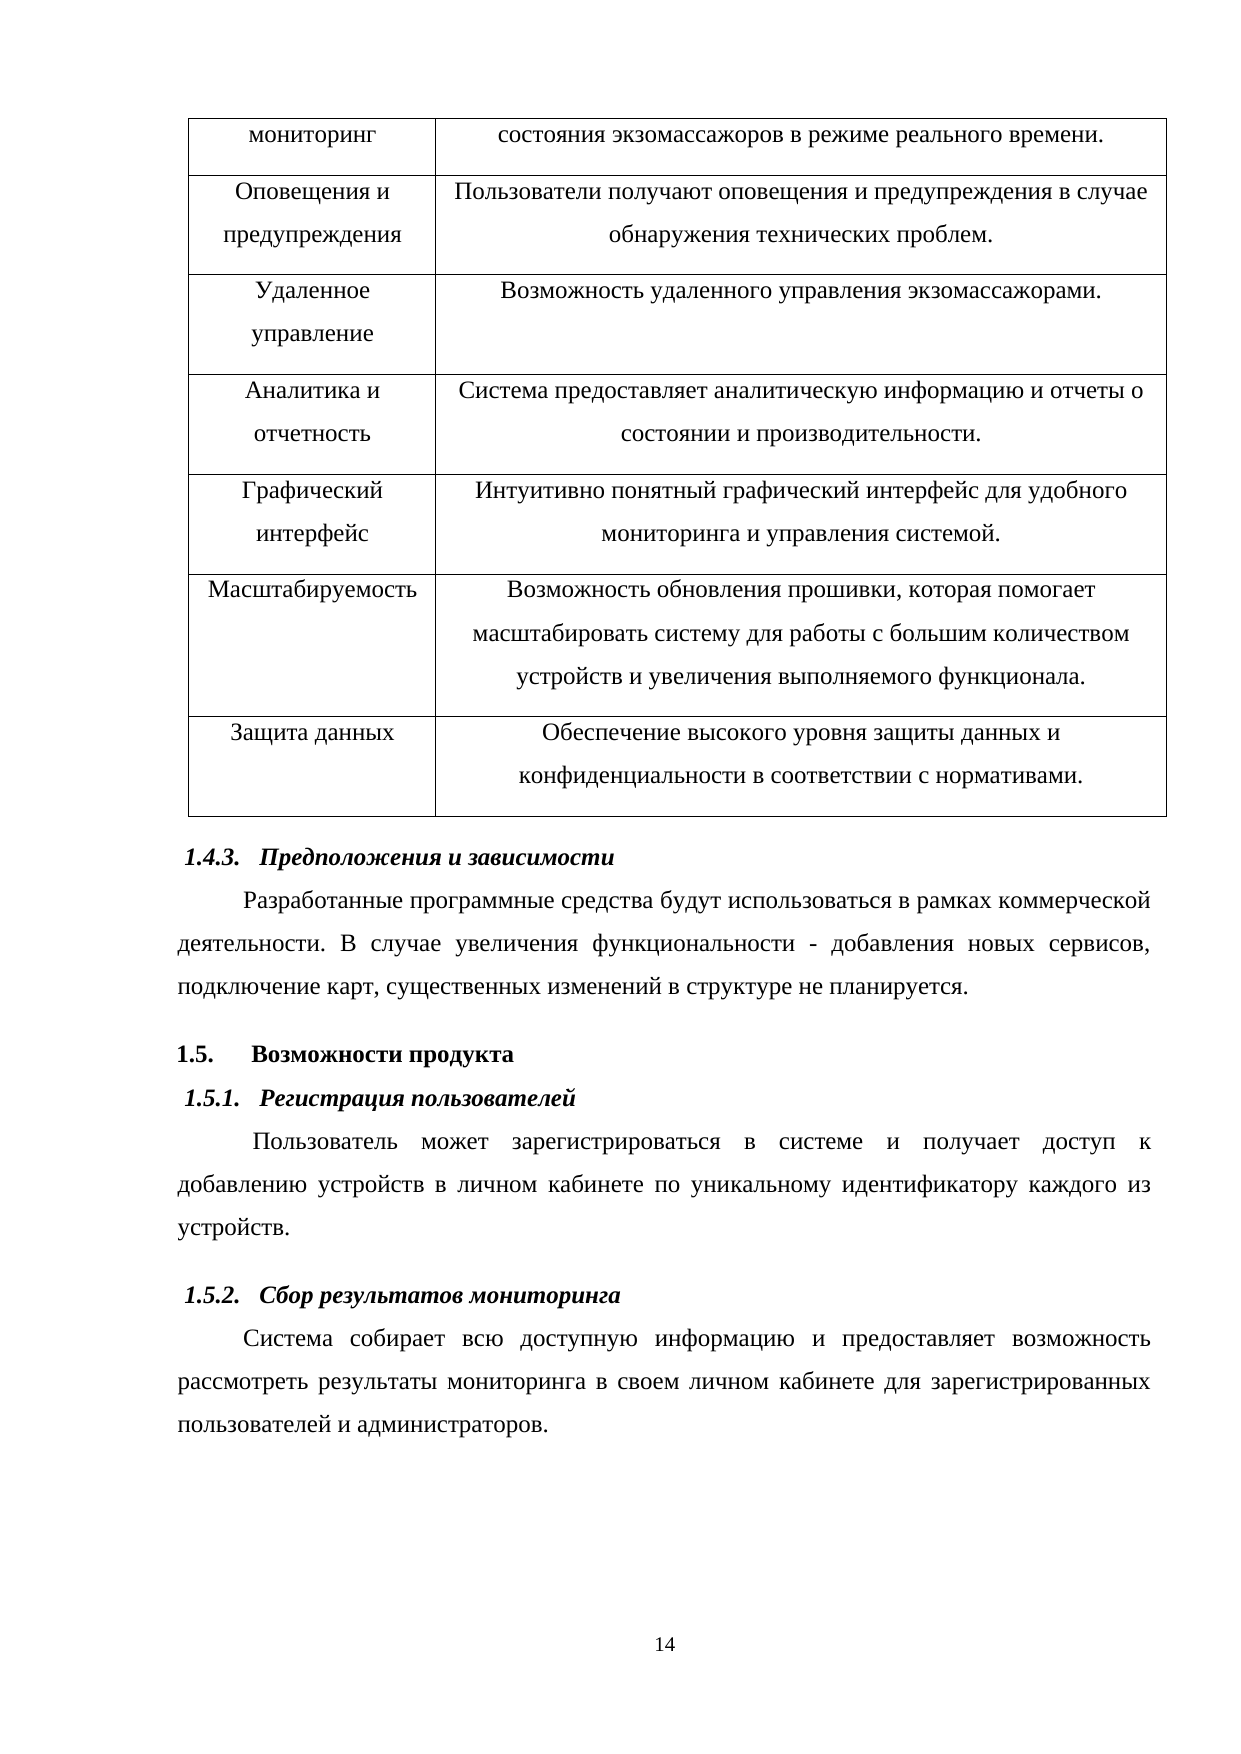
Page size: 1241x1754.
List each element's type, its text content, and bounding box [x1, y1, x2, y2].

table_cell Система предоставляет аналитическую информацию и отчеты о состоянии и производительности. [436, 375, 1166, 474]
table_cell Оповещения и предупреждения [189, 176, 435, 274]
table_cell Масштабируемость [189, 575, 435, 716]
text Разработанные программные средства будут использоваться в рамках коммерческой деятельности. В случае увеличения функциональности - добавления новых сервисов, подключение карт, существенных изменений в структуре не планируется. [177, 885, 1152, 1000]
subtitle Возможности продукта [176, 1039, 1152, 1068]
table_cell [189, 119, 435, 175]
list Пользователь может зарегистрироваться в системе и получает доступ к добавлению устройств в личном кабинете по уникальному идентификатору каждого из устройств. [177, 1126, 1152, 1241]
table_cell Защита данных [189, 717, 435, 816]
table_cell Интуитивно понятный графический интерфейс для удобного мониторинга и управления системой. [436, 475, 1166, 573]
table_cell Обеспечение высокого уровня защиты данных и конфиденциальности в соответствии с нормативами. [436, 717, 1166, 816]
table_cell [436, 119, 1166, 175]
table_cell Пользователи получают оповещения и предупреждения в случае обнаружения технических проблем. [436, 176, 1166, 274]
subtitle Регистрация пользователей [184, 1083, 1152, 1111]
subtitle Предположения и зависимости [184, 842, 1152, 871]
table_cell Графический интерфейс [189, 475, 435, 573]
table_cell Аналитика и отчетность [189, 375, 435, 474]
table_cell Возможность удаленного управления экзомассажорами. [436, 275, 1166, 374]
table_cell Удаленное управление [189, 275, 435, 374]
text Система собирает всю доступную информацию и предоставляет возможность рассмотреть результаты мониторинга в своем личном кабинете для зарегистрированных пользователей и администраторов. [177, 1323, 1152, 1438]
subtitle Сбор результатов мониторинга [184, 1280, 1152, 1309]
table_cell Возможность обновления прошивки, которая помогает масштабировать систему для работы с большим количеством устройств и увеличения выполняемого функционала. [436, 575, 1166, 716]
